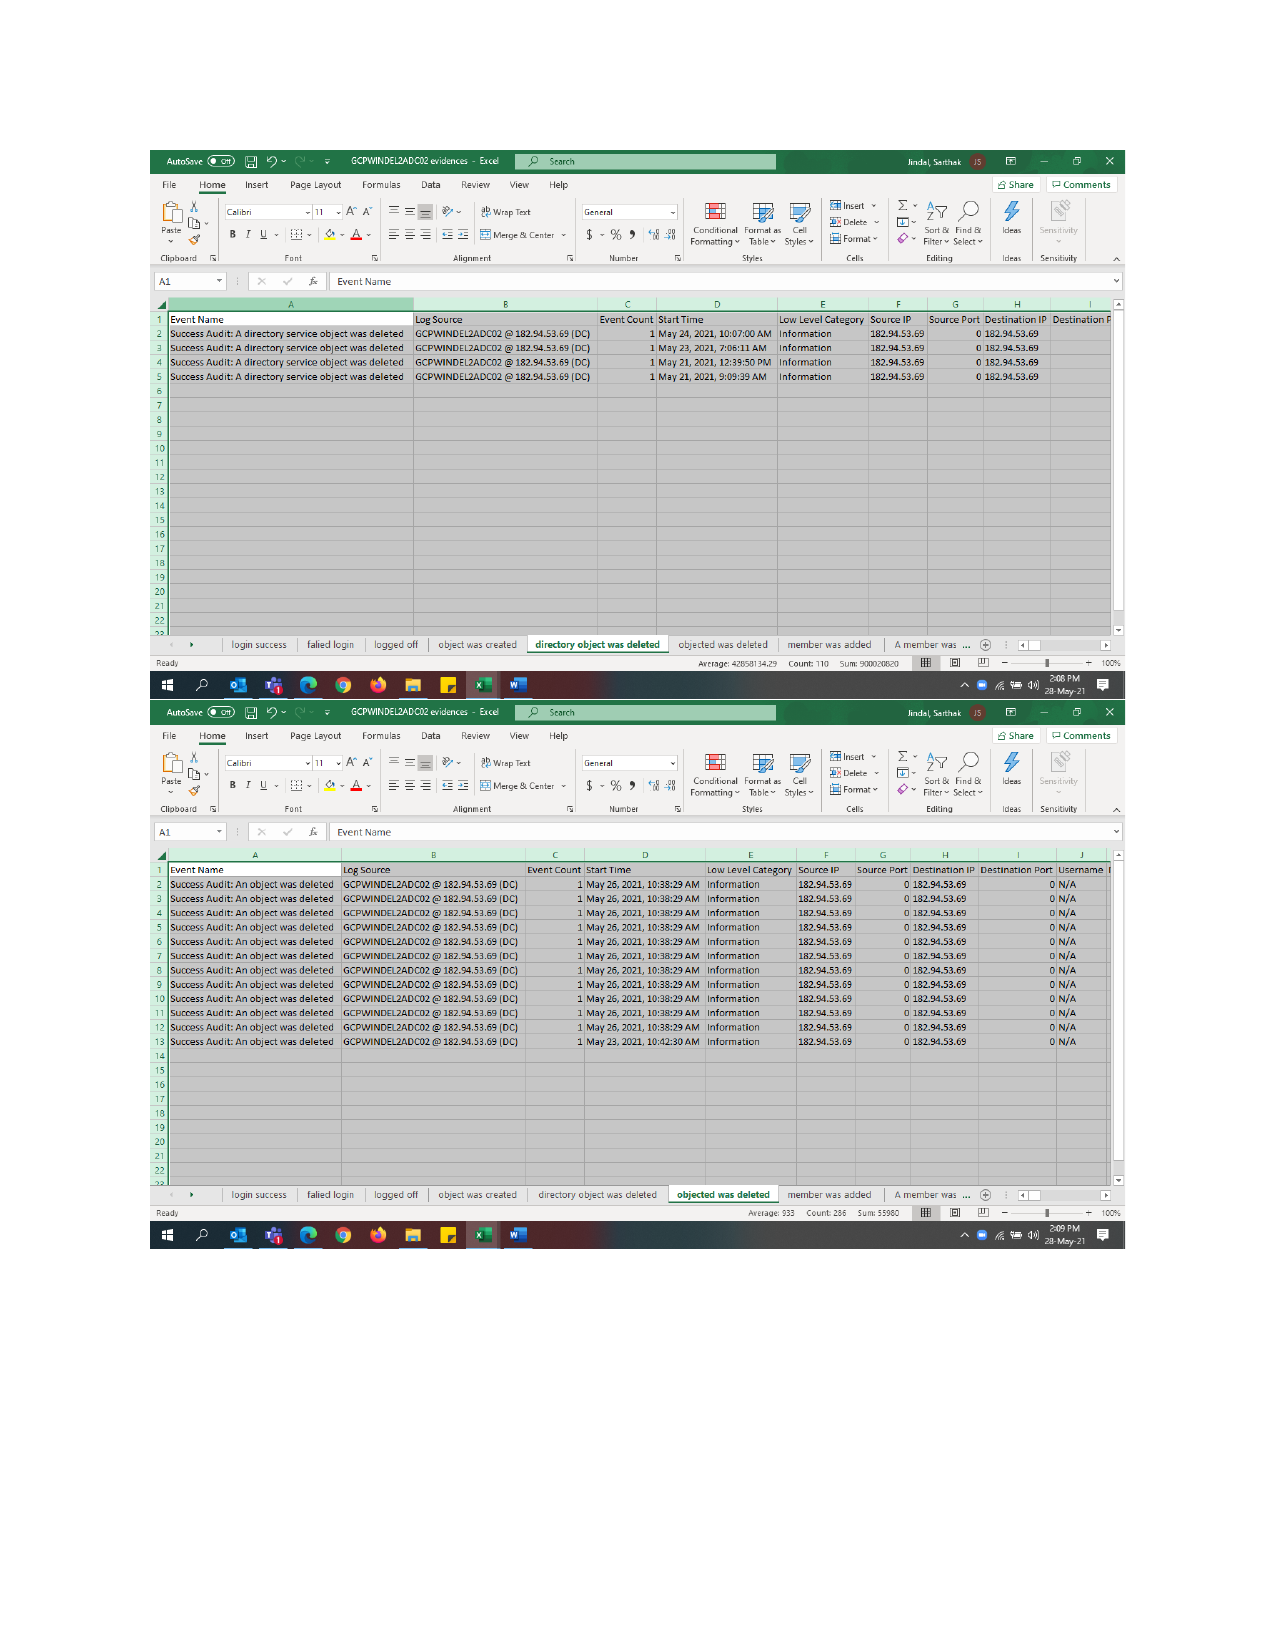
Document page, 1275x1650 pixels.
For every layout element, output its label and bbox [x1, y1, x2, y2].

picture [150, 700, 1125, 1249]
picture [150, 150, 1125, 699]
